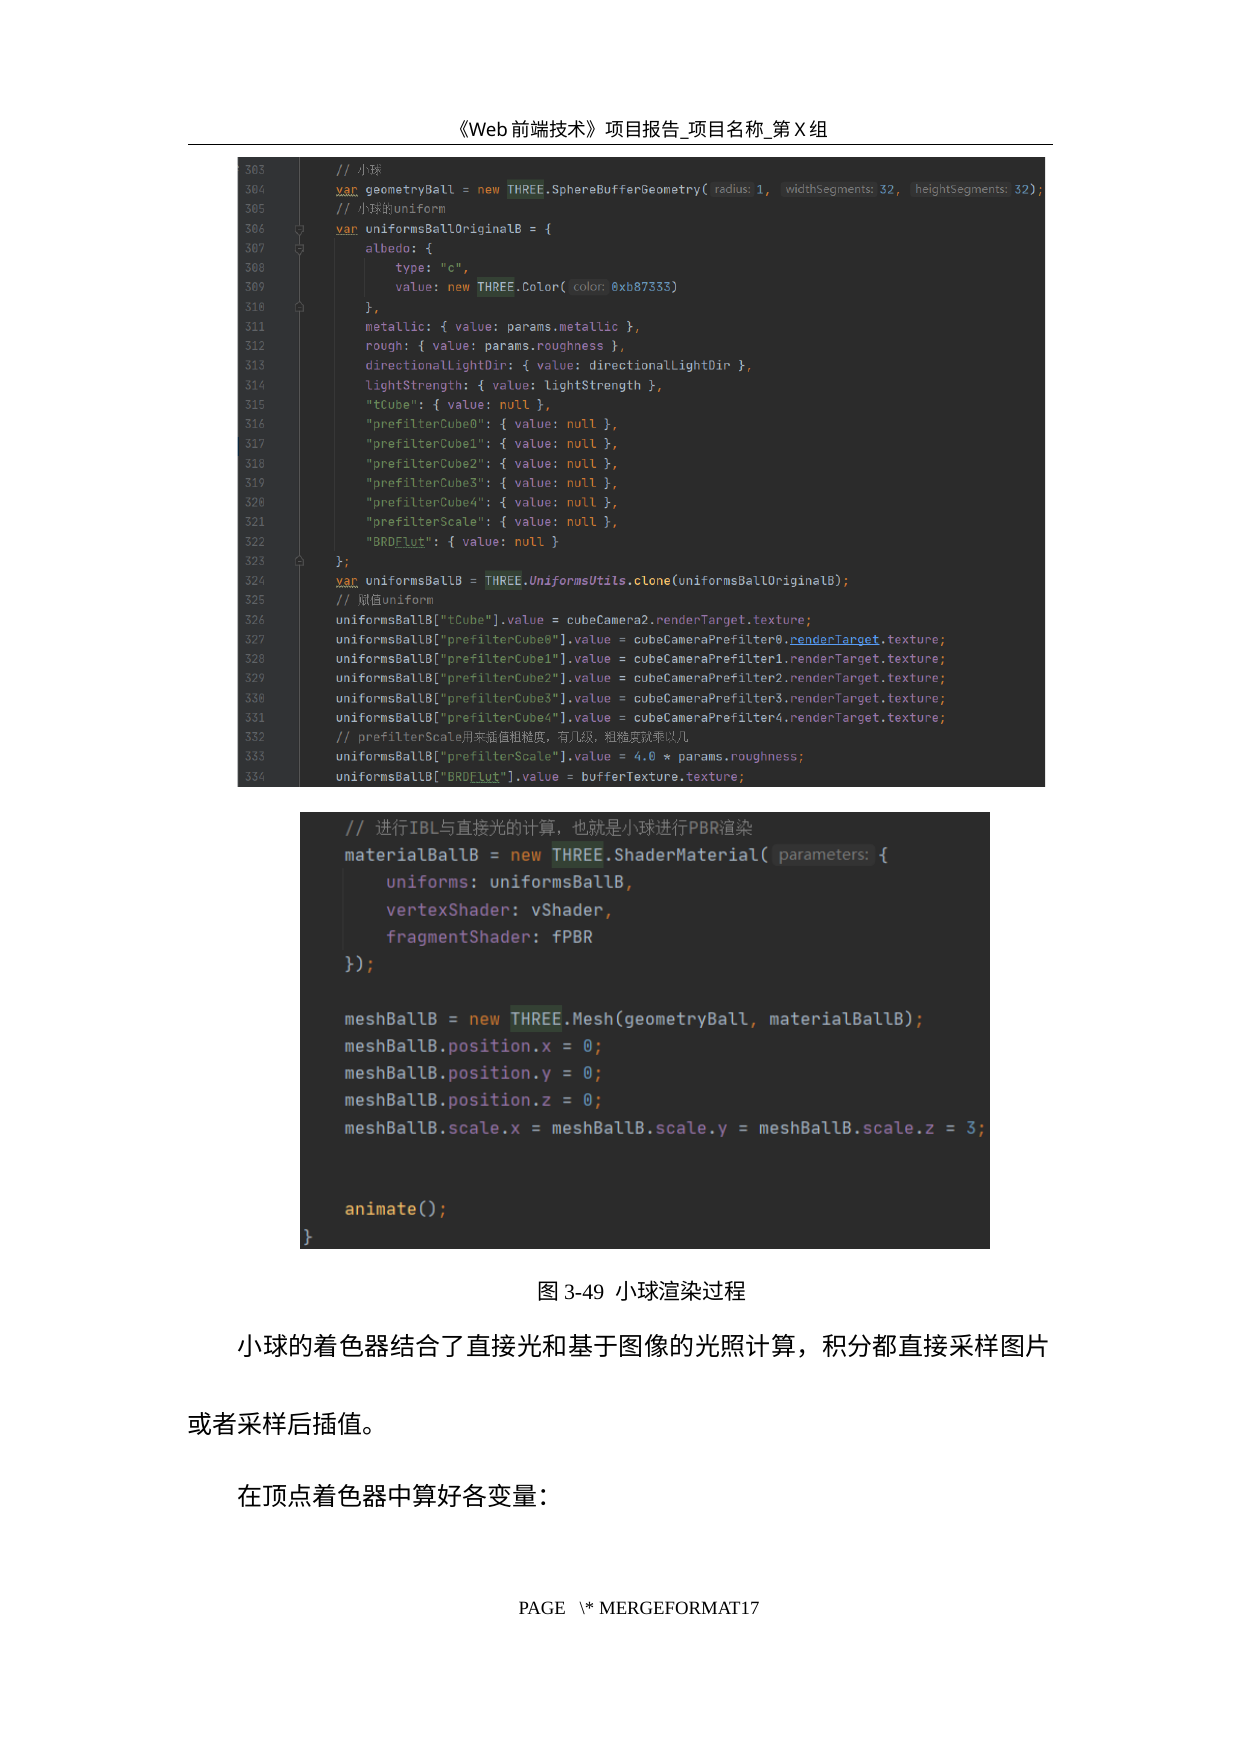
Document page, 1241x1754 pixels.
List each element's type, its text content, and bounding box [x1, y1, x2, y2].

text 在顶点着色器中算好各变量： [187, 1462, 1053, 1527]
picture [237, 157, 1046, 787]
text 图3-49 小球渲染过程 [187, 1273, 1053, 1306]
text 小球的着色器结合了直接光和基于图像的光照计算，积分都直接采样图片或者采样后插值。 [187, 1312, 1053, 1455]
picture [300, 812, 990, 1249]
